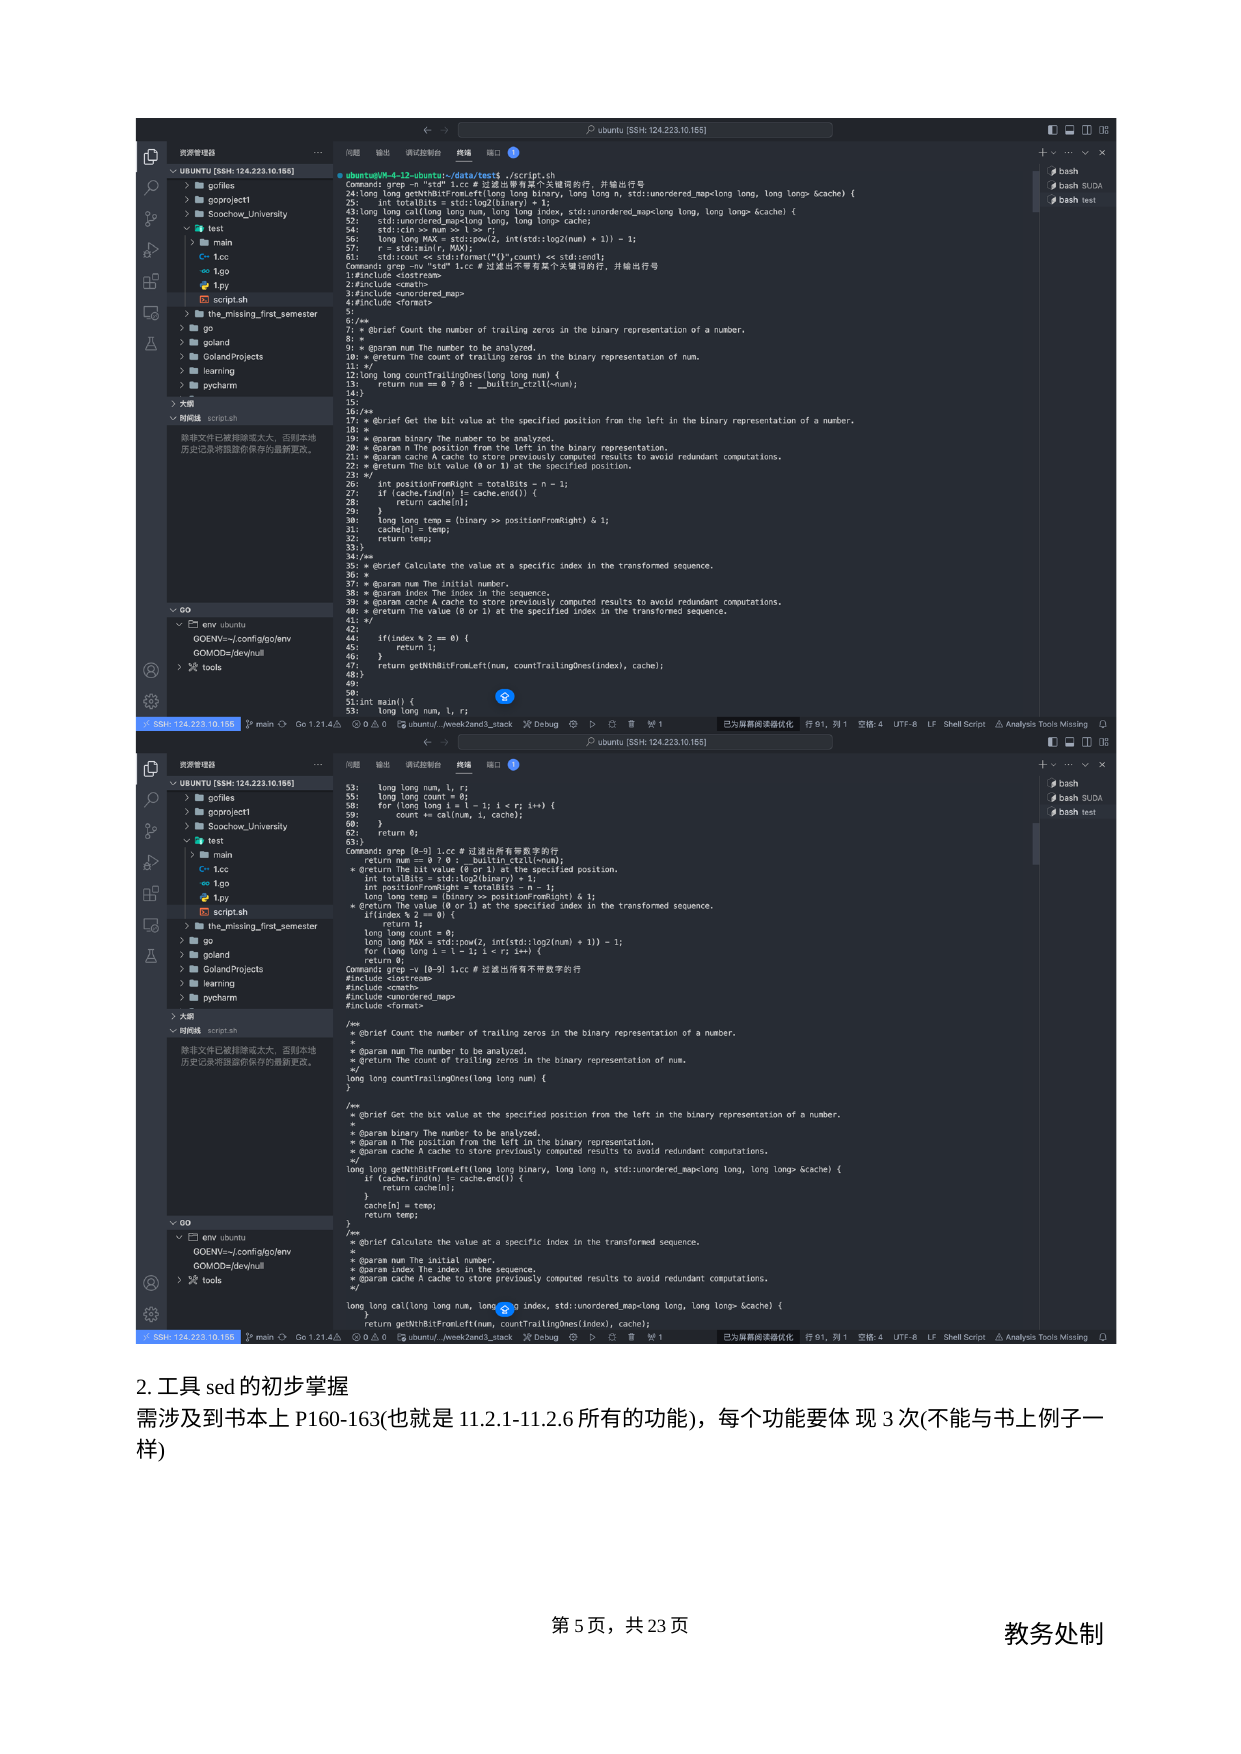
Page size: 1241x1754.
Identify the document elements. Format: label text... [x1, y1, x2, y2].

text 需涉及到书本上P160-163(也就是11.2.1-11.2.6所有的功能)，每个功能要体 现3次(不能与书上例子一样) [136, 1401, 1104, 1464]
picture [135, 118, 1117, 1344]
text 2. 工具sed的初步掌握 [136, 1369, 1104, 1401]
